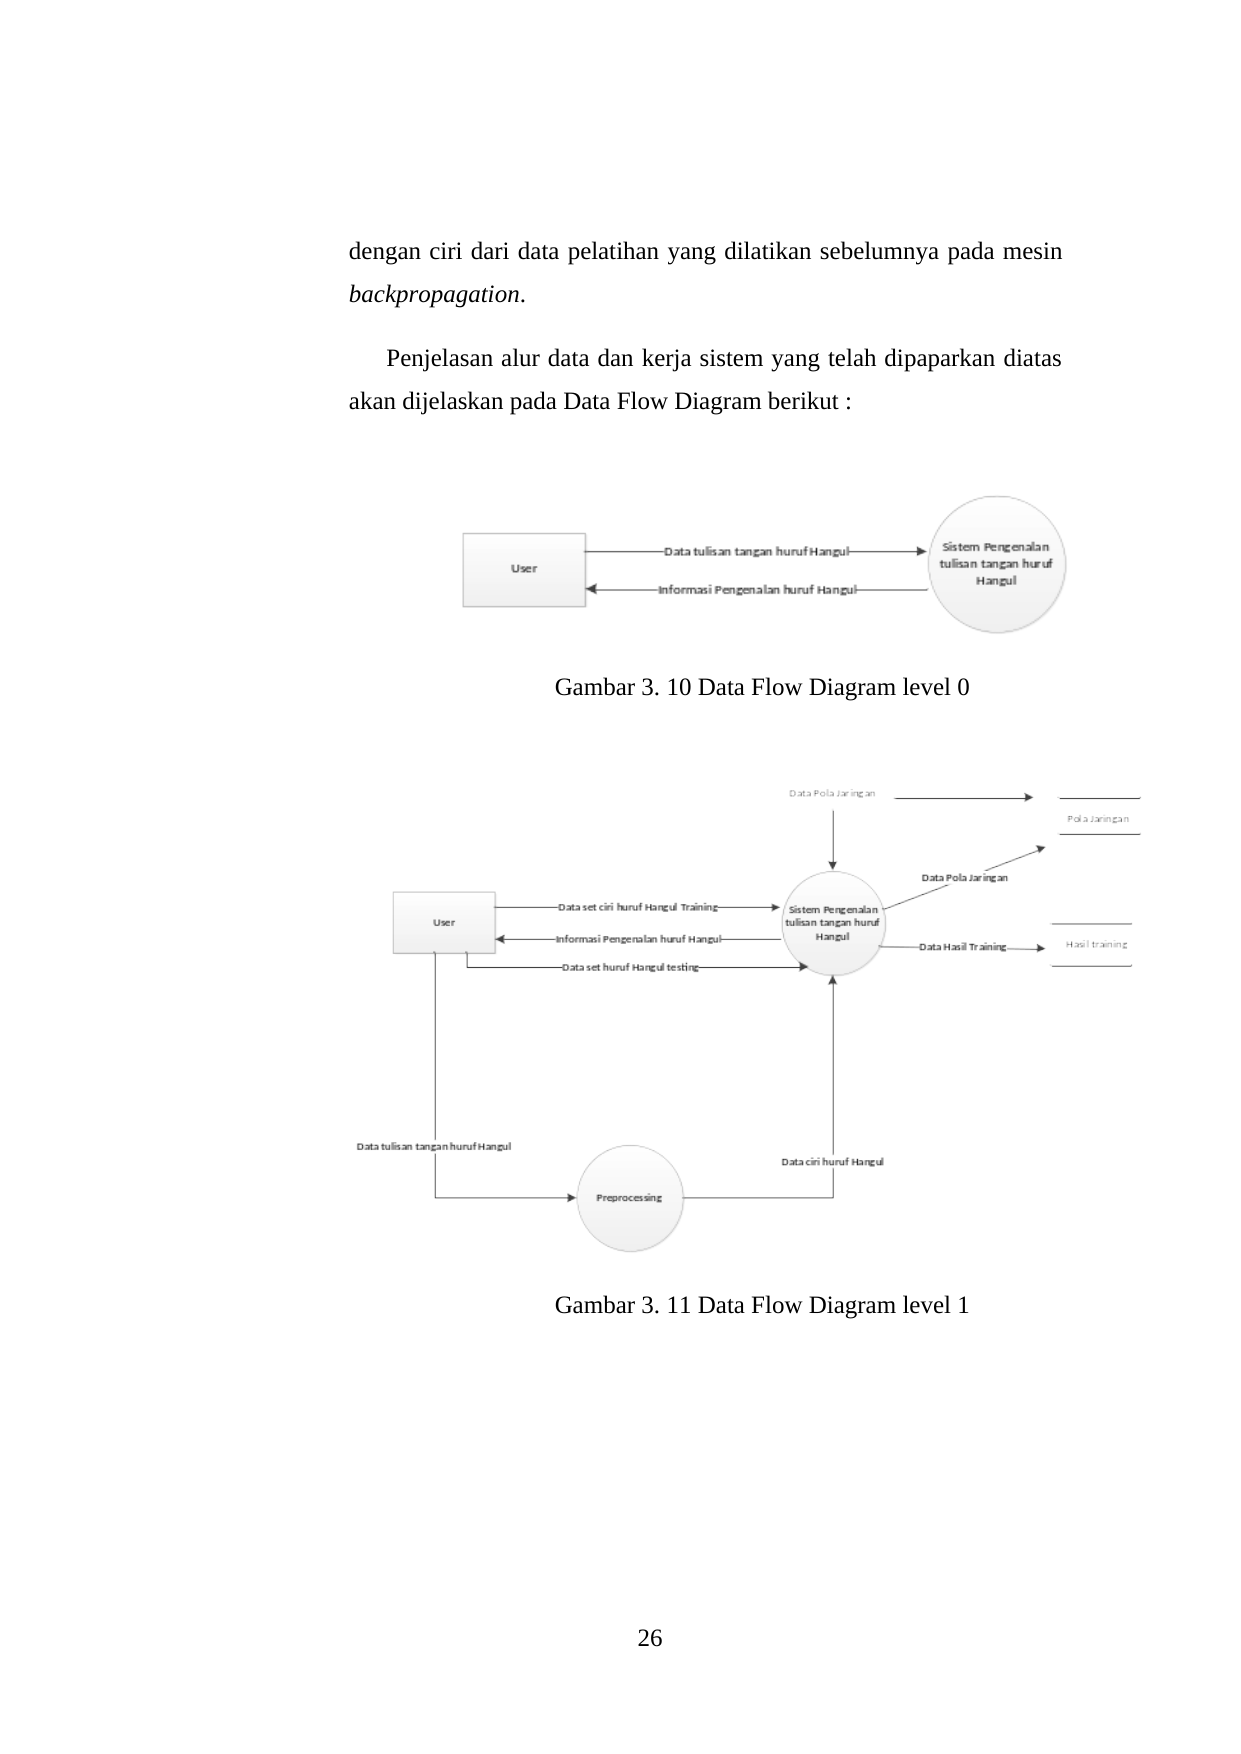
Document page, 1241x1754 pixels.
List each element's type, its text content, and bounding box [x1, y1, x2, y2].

text Gambar 3. 10 Data Flow Diagram level 0 [386, 672, 1063, 701]
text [349, 236, 1063, 308]
text Gambar 3. 11 Data Flow Diagram level 1 [386, 1290, 1063, 1318]
text Penjelasan alur data dan kerja sistem yang telah dipaparkan diatas akan dijelaskan pada Data Flow Diagram berikut : [349, 343, 1063, 415]
